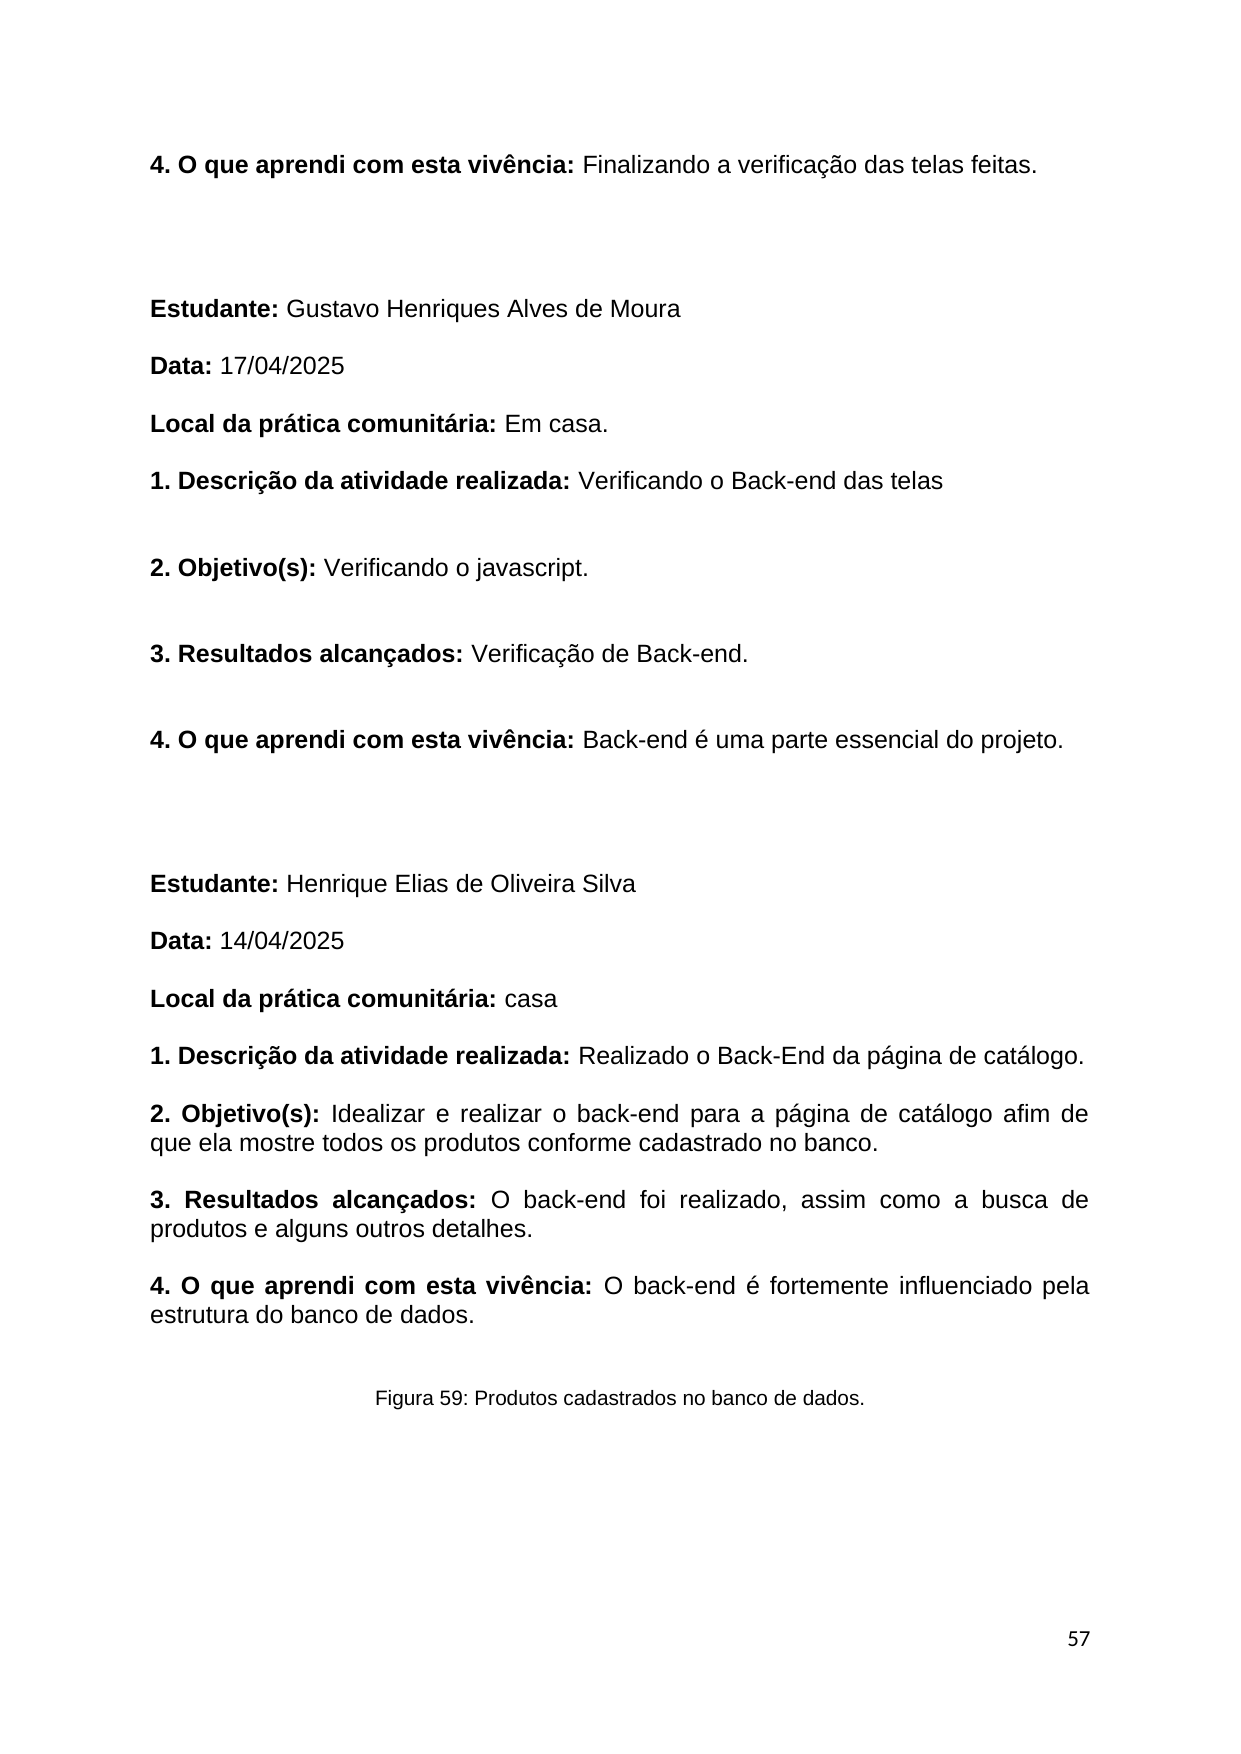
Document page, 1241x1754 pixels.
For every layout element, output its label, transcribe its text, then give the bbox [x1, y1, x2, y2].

text Data: 17/04/2025 [150, 351, 1090, 380]
text 4. O que aprendi com esta vivência: Finalizando a verificação das telas feitas. [150, 150, 1090, 179]
text 1. Descrição da atividade realizada: Realizado o Back-End da página de catálogo. [150, 1041, 1090, 1070]
text Estudante: Gustavo Henriques Alves de Moura [150, 294, 1090, 322]
text 3. Resultados alcançados: Verificação de Back-end. [150, 639, 1090, 667]
text 3. Resultados alcançados: O back-end foi realizado, assim como a busca de produtos e alguns outros detalhes. [150, 1185, 1090, 1242]
text Figura 59: Produtos cadastrados no banco de dados. [150, 1386, 1090, 1410]
text Local da prática comunitária: Em casa. [150, 409, 1090, 437]
text Data: 14/04/2025 [150, 926, 1090, 955]
text Estudante: Henrique Elias de Oliveira Silva [150, 869, 1090, 897]
text Local da prática comunitária: casa [150, 984, 1090, 1012]
text 4. O que aprendi com esta vivência: O back-end é fortemente influenciado pela estrutura do banco de dados. [150, 1271, 1090, 1329]
text 2. Objetivo(s): Idealizar e realizar o back-end para a página de catálogo afim de que ela mostre todos os produtos conforme cadastrado no banco. [150, 1099, 1090, 1156]
text 2. Objetivo(s): Verificando o javascript. [150, 552, 1090, 581]
text 4. O que aprendi com esta vivência: Back-end é uma parte essencial do projeto. [150, 725, 1090, 754]
text 1. Descrição da atividade realizada: Verificando o Back-end das telas [150, 466, 1090, 495]
